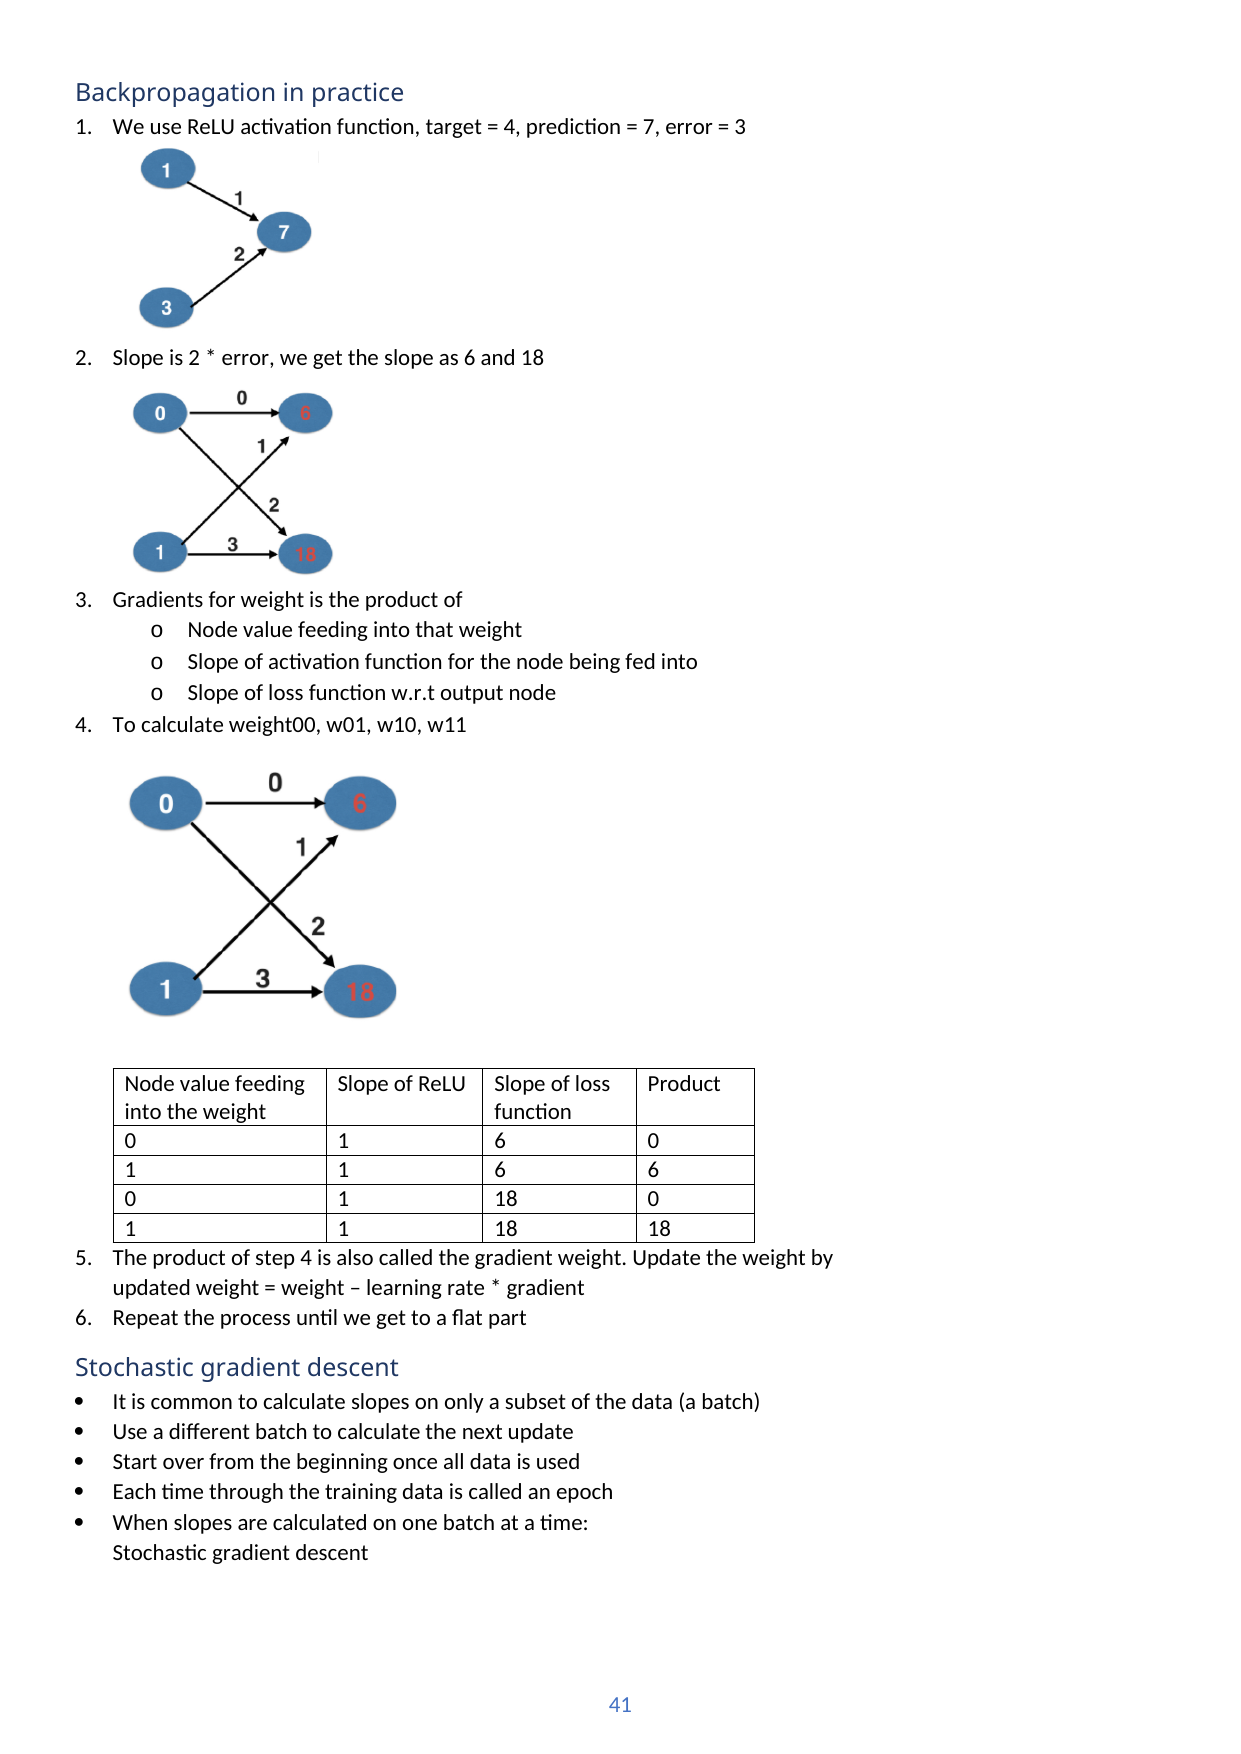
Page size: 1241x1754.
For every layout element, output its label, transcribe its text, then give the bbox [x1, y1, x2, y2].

table_header Slope of loss function [483, 1069, 636, 1125]
list When slopes are calculated on one batch at a time: [75, 1508, 1165, 1536]
picture [112, 740, 428, 1050]
picture [112, 372, 350, 583]
list Slope of loss function w.r.t output node [150, 678, 1165, 707]
subtitle Backpropagation in practice [75, 75, 1165, 109]
table_cell 1 [114, 1156, 326, 1183]
list Use a different batch to calculate the next update [75, 1417, 1165, 1445]
table_cell 18 [483, 1214, 636, 1242]
table_cell 0 [637, 1185, 754, 1213]
table_header Node value feeding into the weight [114, 1069, 326, 1125]
table_header Slope of ReLU [327, 1069, 482, 1125]
list Slope of activation function for the node being fed into [150, 647, 1165, 676]
list Gradients for weight is the product of [75, 585, 1165, 613]
table_cell 0 [114, 1126, 326, 1154]
table_cell 0 [114, 1185, 326, 1213]
table_cell 1 [327, 1214, 482, 1242]
table_cell 6 [637, 1156, 754, 1183]
list The product of step 4 is also called the gradient weight. Update the weight by [75, 1243, 1165, 1271]
list We use ReLU activation function, target = 4, prediction = 7, error = 3 [75, 112, 1165, 140]
table_cell 18 [637, 1214, 754, 1242]
table_cell 1 [327, 1156, 482, 1183]
subtitle Stochastic gradient descent [75, 1350, 1165, 1384]
table_cell 6 [483, 1126, 636, 1154]
list Slope is 2 * error, we get the slope as 6 and 18 [75, 343, 1165, 371]
list Repeat the process until we get to a flat part [75, 1303, 1165, 1331]
table_cell 18 [483, 1185, 636, 1213]
table_cell 6 [483, 1156, 636, 1183]
list Each time through the training data is called an epoch [75, 1477, 1165, 1505]
picture [112, 142, 319, 341]
table_header Product [637, 1069, 754, 1125]
list Start over from the beginning once all data is used [75, 1447, 1165, 1475]
list Stochastic gradient descent [112, 1538, 1165, 1566]
list updated weight = weight – learning rate * gradient [112, 1273, 1165, 1301]
list To calculate weight00, w01, w10, w11 [75, 710, 1165, 738]
table_cell 0 [637, 1126, 754, 1154]
table_cell 1 [327, 1185, 482, 1213]
table_cell 1 [114, 1214, 326, 1242]
list It is common to calculate slopes on only a subset of the data (a batch) [75, 1387, 1165, 1415]
table_cell 1 [327, 1126, 482, 1154]
list Node value feeding into that weight [150, 615, 1165, 644]
